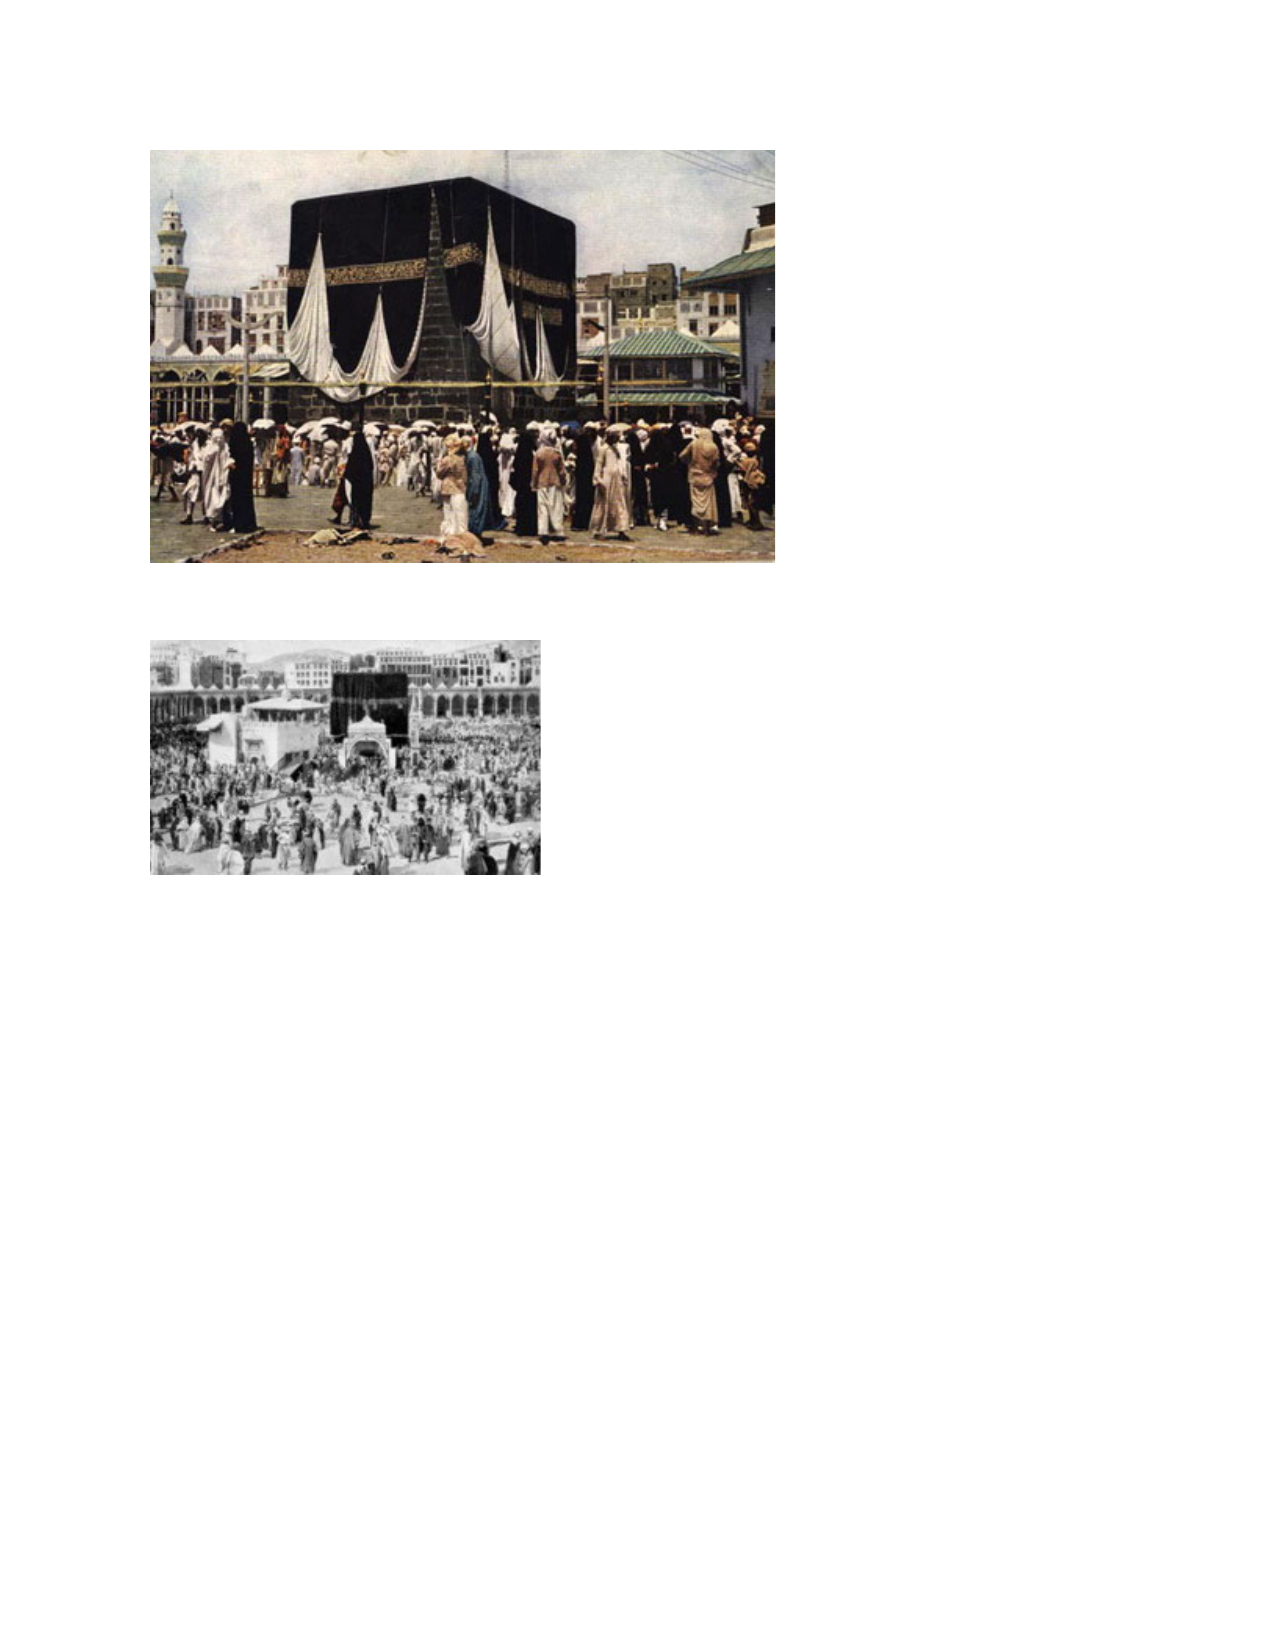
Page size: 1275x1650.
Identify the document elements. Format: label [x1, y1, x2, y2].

picture [150, 640, 541, 875]
picture [150, 150, 775, 563]
